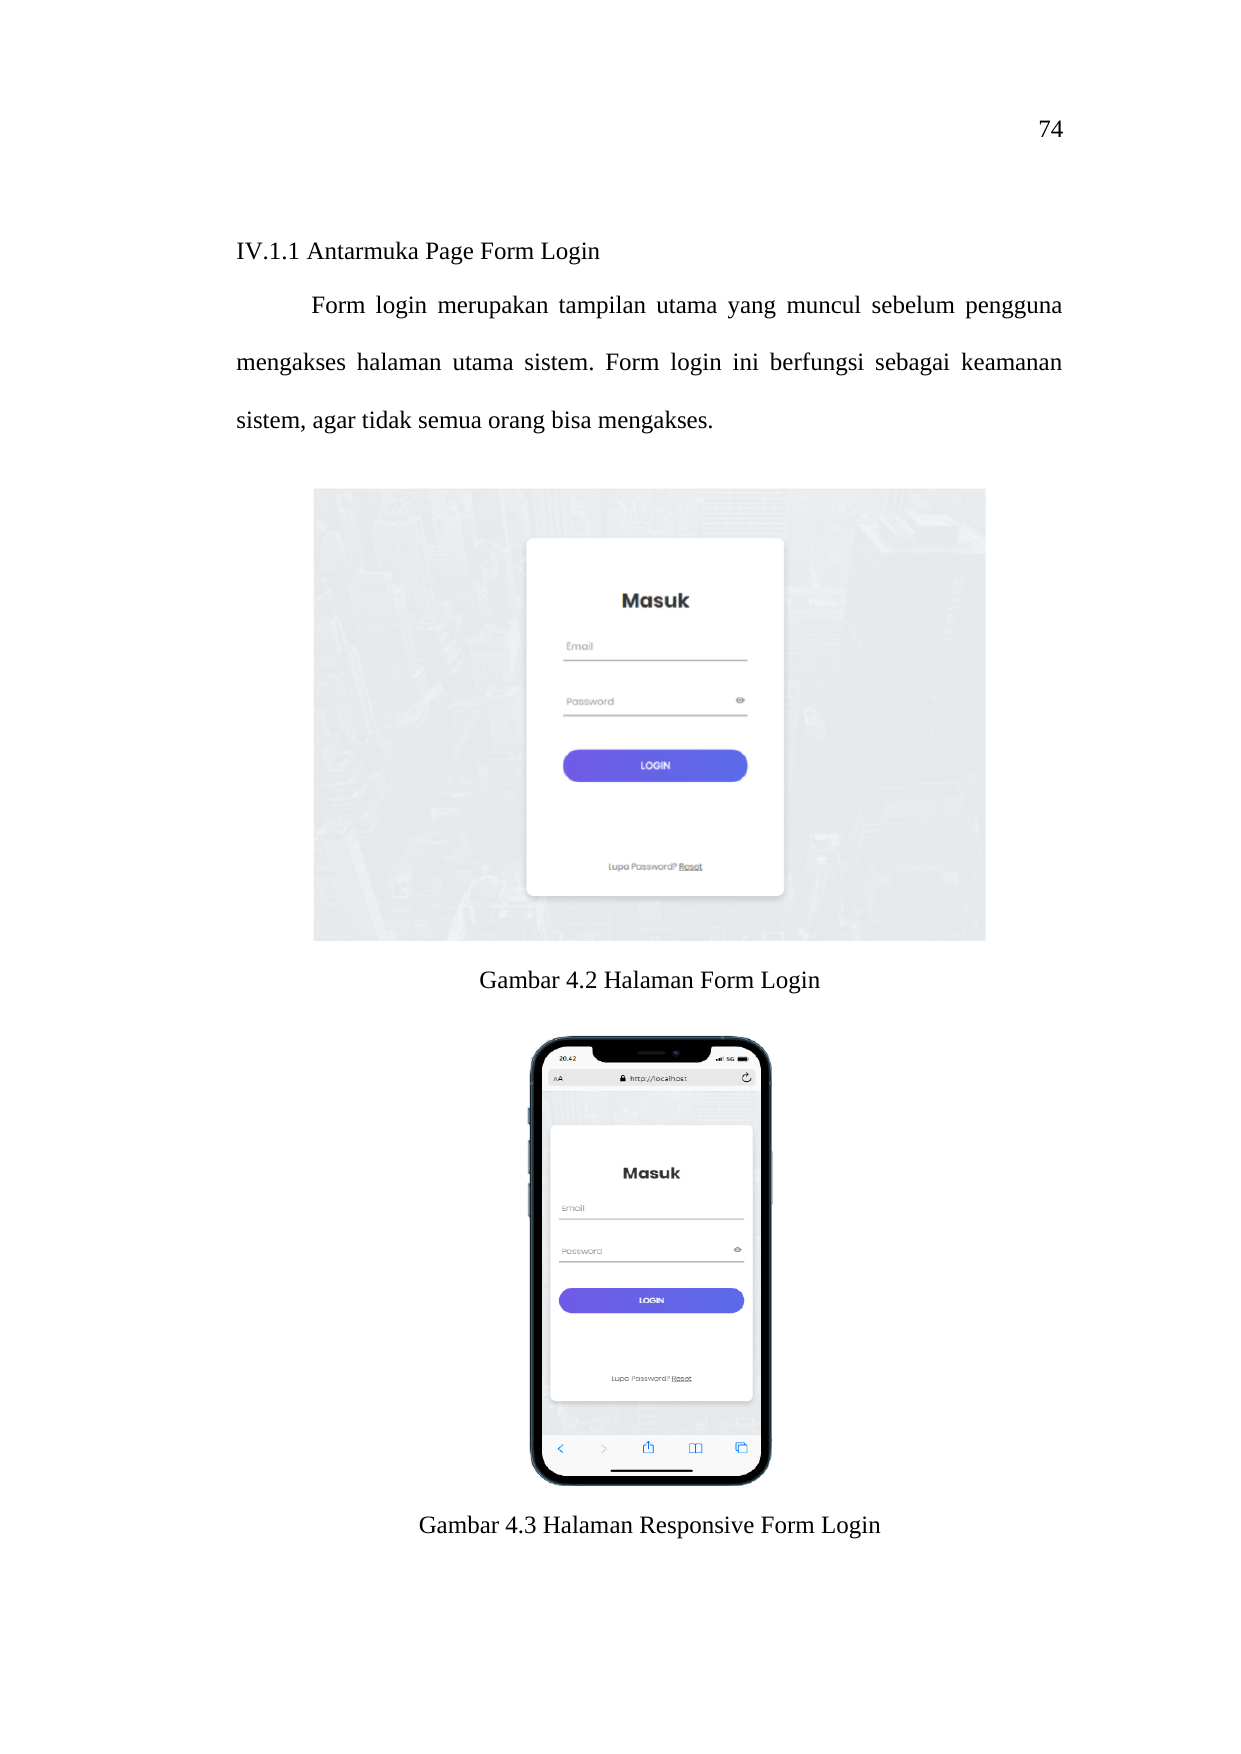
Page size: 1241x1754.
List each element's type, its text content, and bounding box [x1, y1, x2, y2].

subtitle Antarmuka Page Form Login [236, 236, 1063, 265]
text Form login merupakan tampilan utama yang muncul sebelum pengguna mengakses halaman utama sistem. Form login ini berfungsi sebagai keamanan sistem, agar tidak semua orang bisa mengakses. [236, 290, 1063, 434]
picture [527, 1035, 773, 1486]
picture [313, 487, 986, 941]
